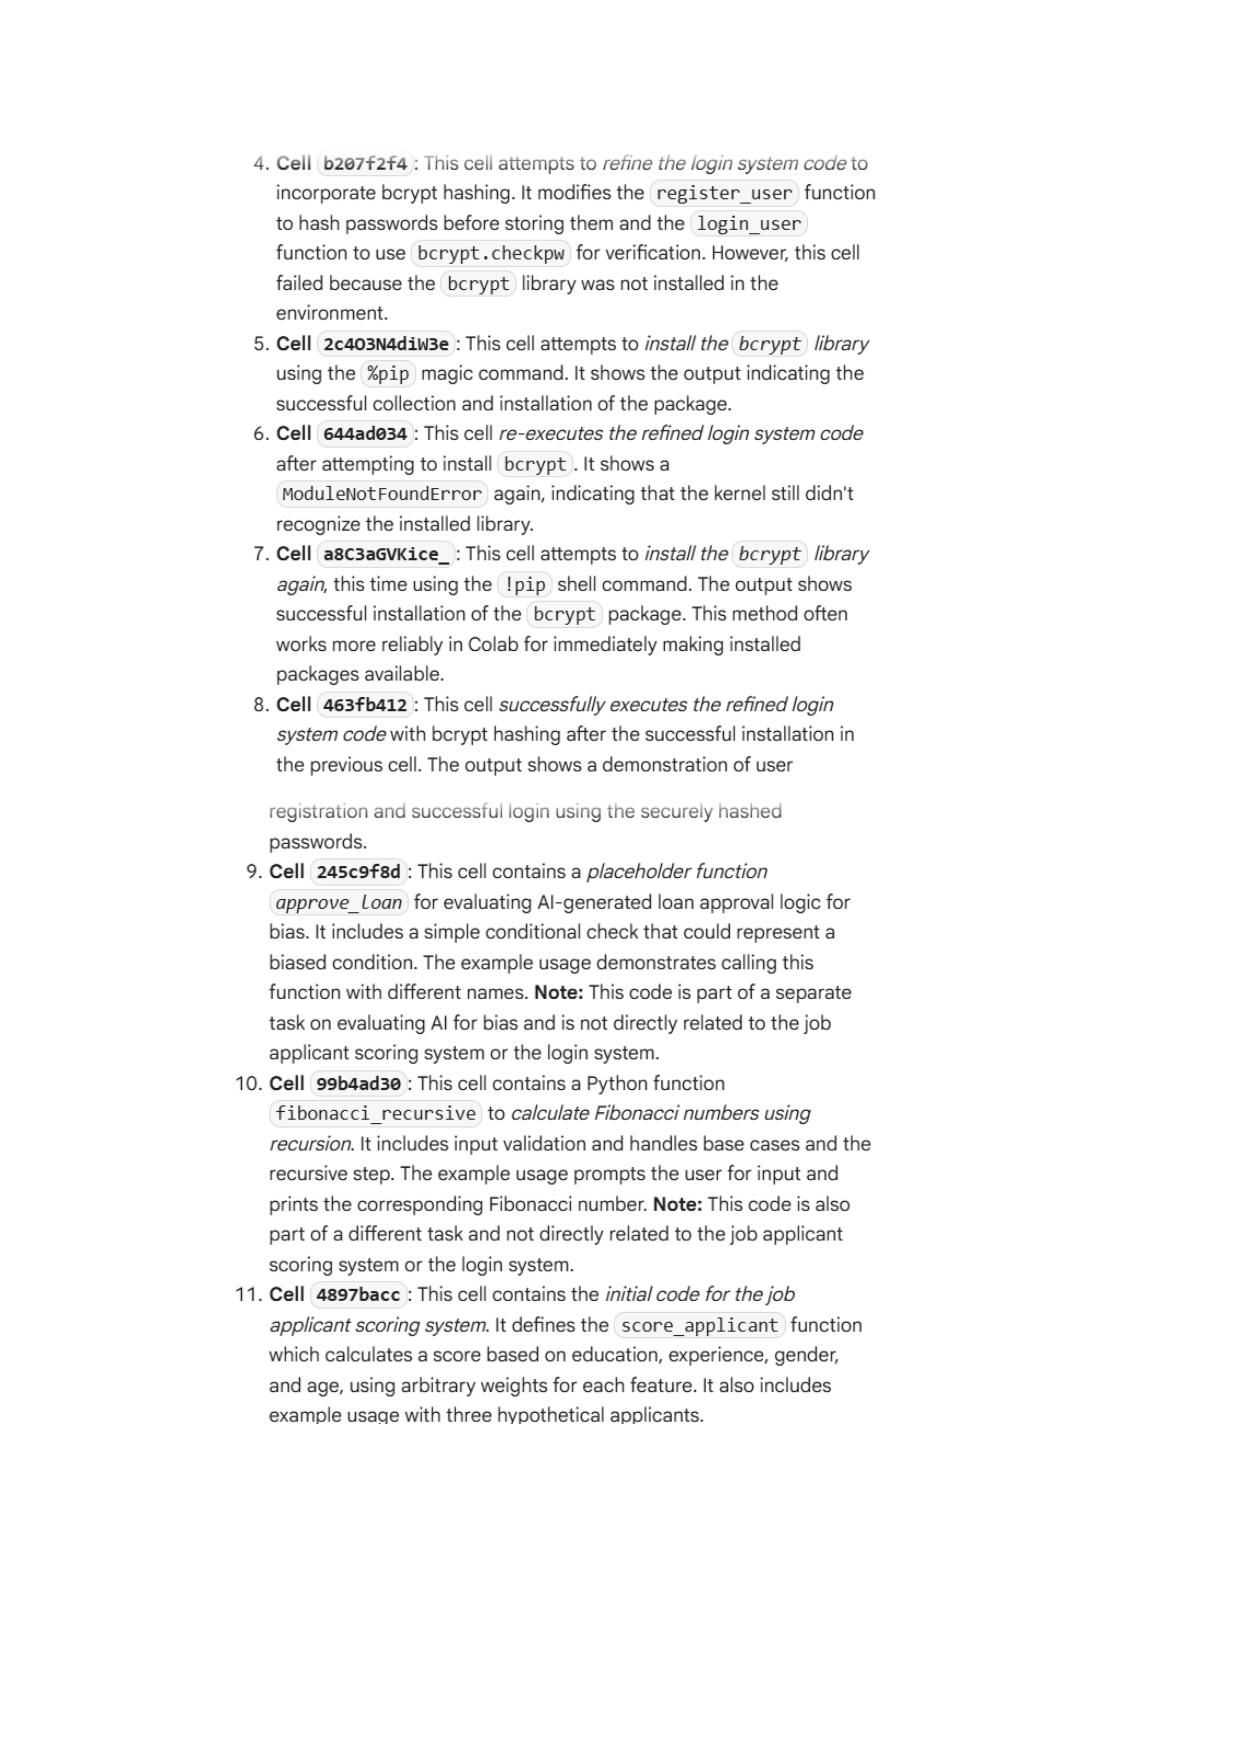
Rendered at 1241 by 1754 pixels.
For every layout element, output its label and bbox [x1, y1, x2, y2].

picture [150, 798, 899, 1424]
picture [150, 150, 903, 778]
